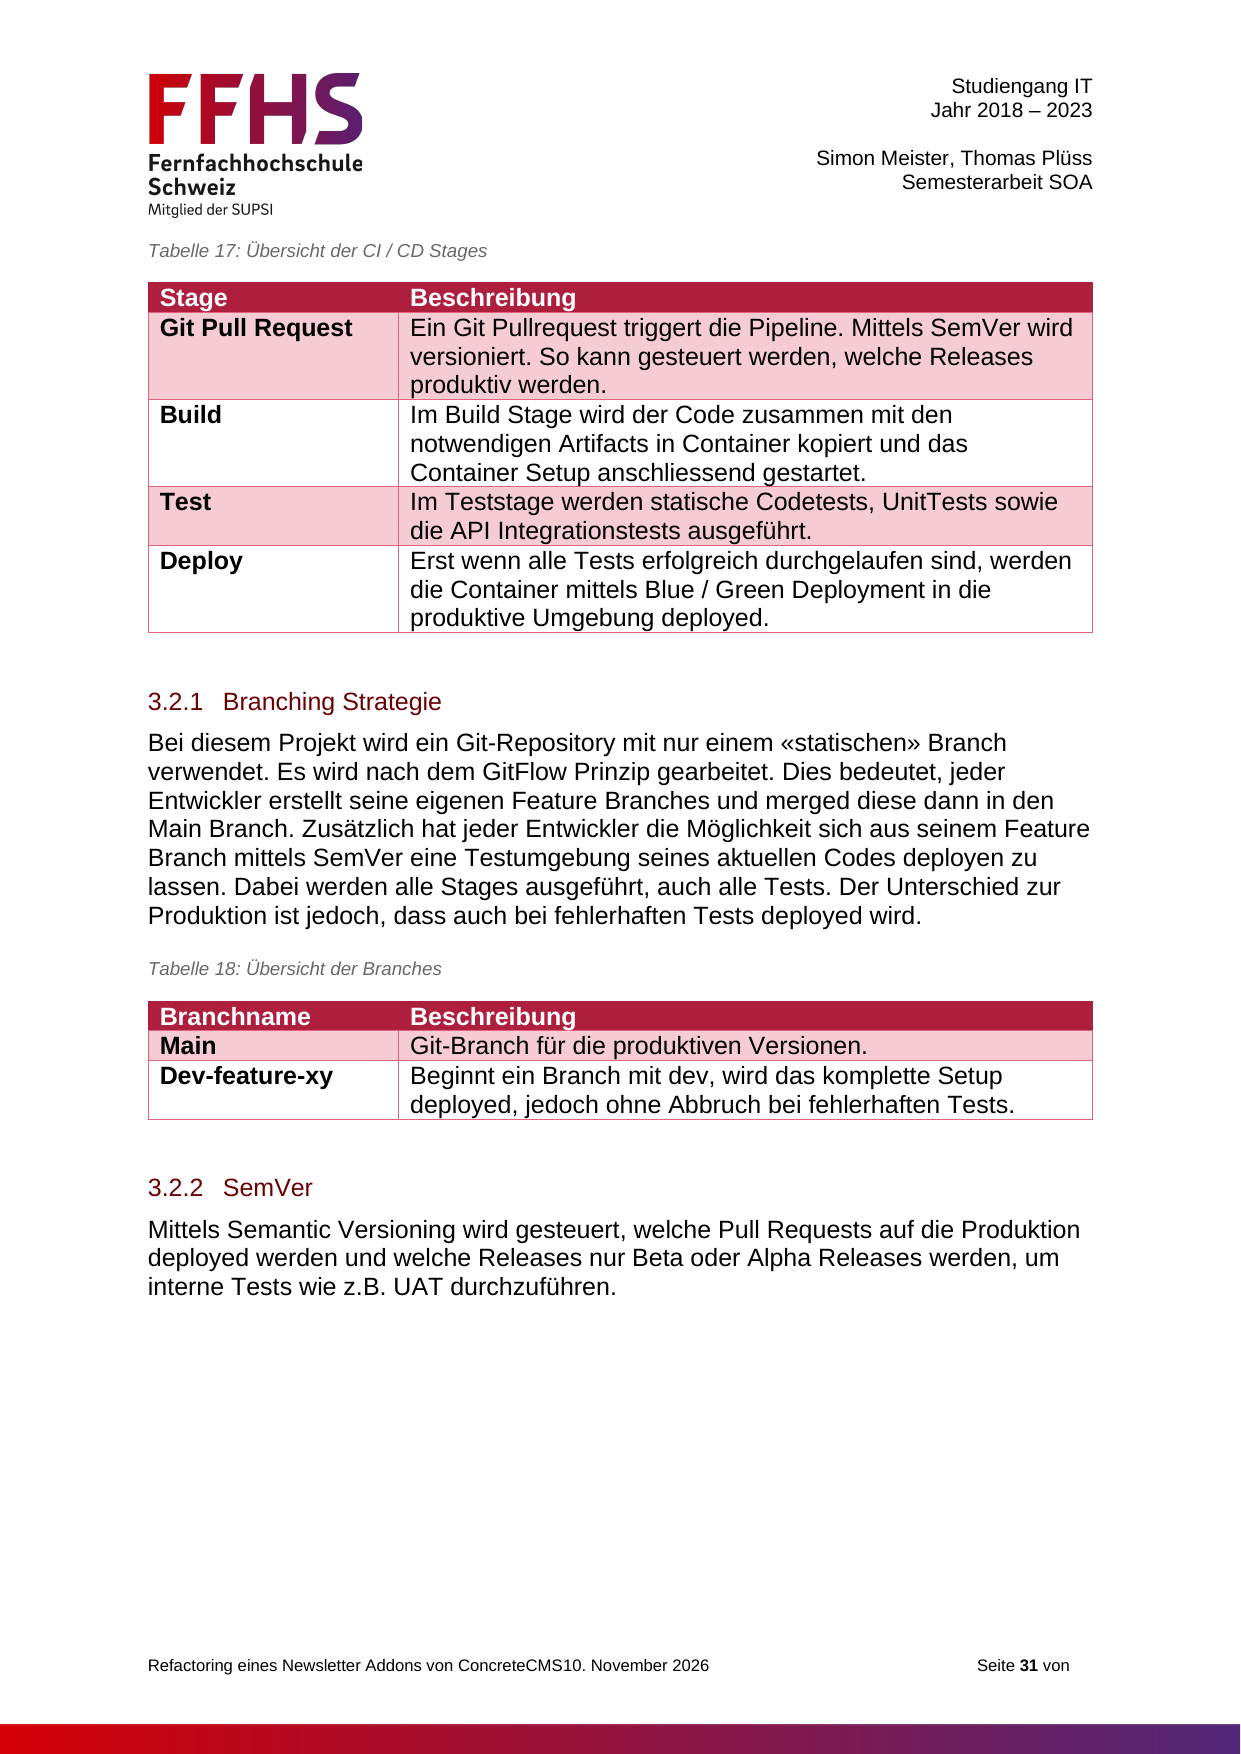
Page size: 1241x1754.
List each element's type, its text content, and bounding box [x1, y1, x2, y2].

table_cell Im Teststage werden statische Codetests, UnitTests sowie die API Integrationstests ausgeführt. [399, 487, 1092, 545]
subtitle Branching Strategie [148, 687, 1092, 716]
text Mittels Semantic Versioning wird gesteuert, welche Pull Requests auf die Produktion deployed werden und welche Releases nur Beta oder Alpha Releases werden, um interne Tests wie z.B. UAT durchzuführen. [148, 1215, 1092, 1301]
table_cell Dev-feature-xy [149, 1061, 398, 1119]
subtitle SemVer [148, 1173, 1092, 1202]
table_cell Git-Branch für die produktiven Versionen. [399, 1031, 1092, 1060]
table_cell Erst wenn alle Tests erfolgreich durchgelaufen sind, werden die Container mittels Blue / Green Deployment in die produktive Umgebung deployed. [399, 546, 1092, 632]
table_cell Git Pull Request [149, 313, 398, 399]
table_cell Beginnt ein Branch mit dev, wird das komplette Setup deployed, jedoch ohne Abbruch bei fehlerhaften Tests. [399, 1061, 1092, 1119]
picture [148, 73, 363, 218]
table_cell Build [149, 400, 398, 486]
text Tabelle : Übersicht der Branches [148, 958, 1092, 980]
table_cell Main [149, 1031, 398, 1060]
table_cell Test [149, 487, 398, 545]
picture [0, 1724, 1241, 1754]
table_cell Deploy [149, 546, 398, 632]
table_cell Ein Git Pullrequest triggert die Pipeline. Mittels SemVer wird versioniert. So kann gesteuert werden, welche Releases produktiv werden. [399, 313, 1092, 399]
text Bei diesem Projekt wird ein Git-Repository mit nur einem «statischen» Branch verwendet. Es wird nach dem GitFlow Prinzip gearbeitet. Dies bedeutet, jeder Entwickler erstellt seine eigenen Feature Branches und merged diese dann in den Main Branch. Zusätzlich hat jeder Entwickler die Möglichkeit sich aus seinem Feature Branch mittels SemVer eine Testumgebung seines aktuellen Codes deployen zu lassen. Dabei werden alle Stages ausgeführt, auch alle Tests. Der Unterschied zur Produktion ist jedoch, dass auch bei fehlerhaften Tests deployed wird. [148, 728, 1092, 929]
table_header Stage [149, 283, 398, 312]
table_header Beschreibung [399, 1002, 1092, 1030]
table_header Beschreibung [399, 283, 1092, 312]
text Tabelle : Übersicht der CI / CD Stages [148, 239, 1092, 261]
table_header Branchname [149, 1002, 398, 1030]
table_cell Im Build Stage wird der Code zusammen mit den notwendigen Artifacts in Container kopiert und das Container Setup anschliessend gestartet. [399, 400, 1092, 486]
